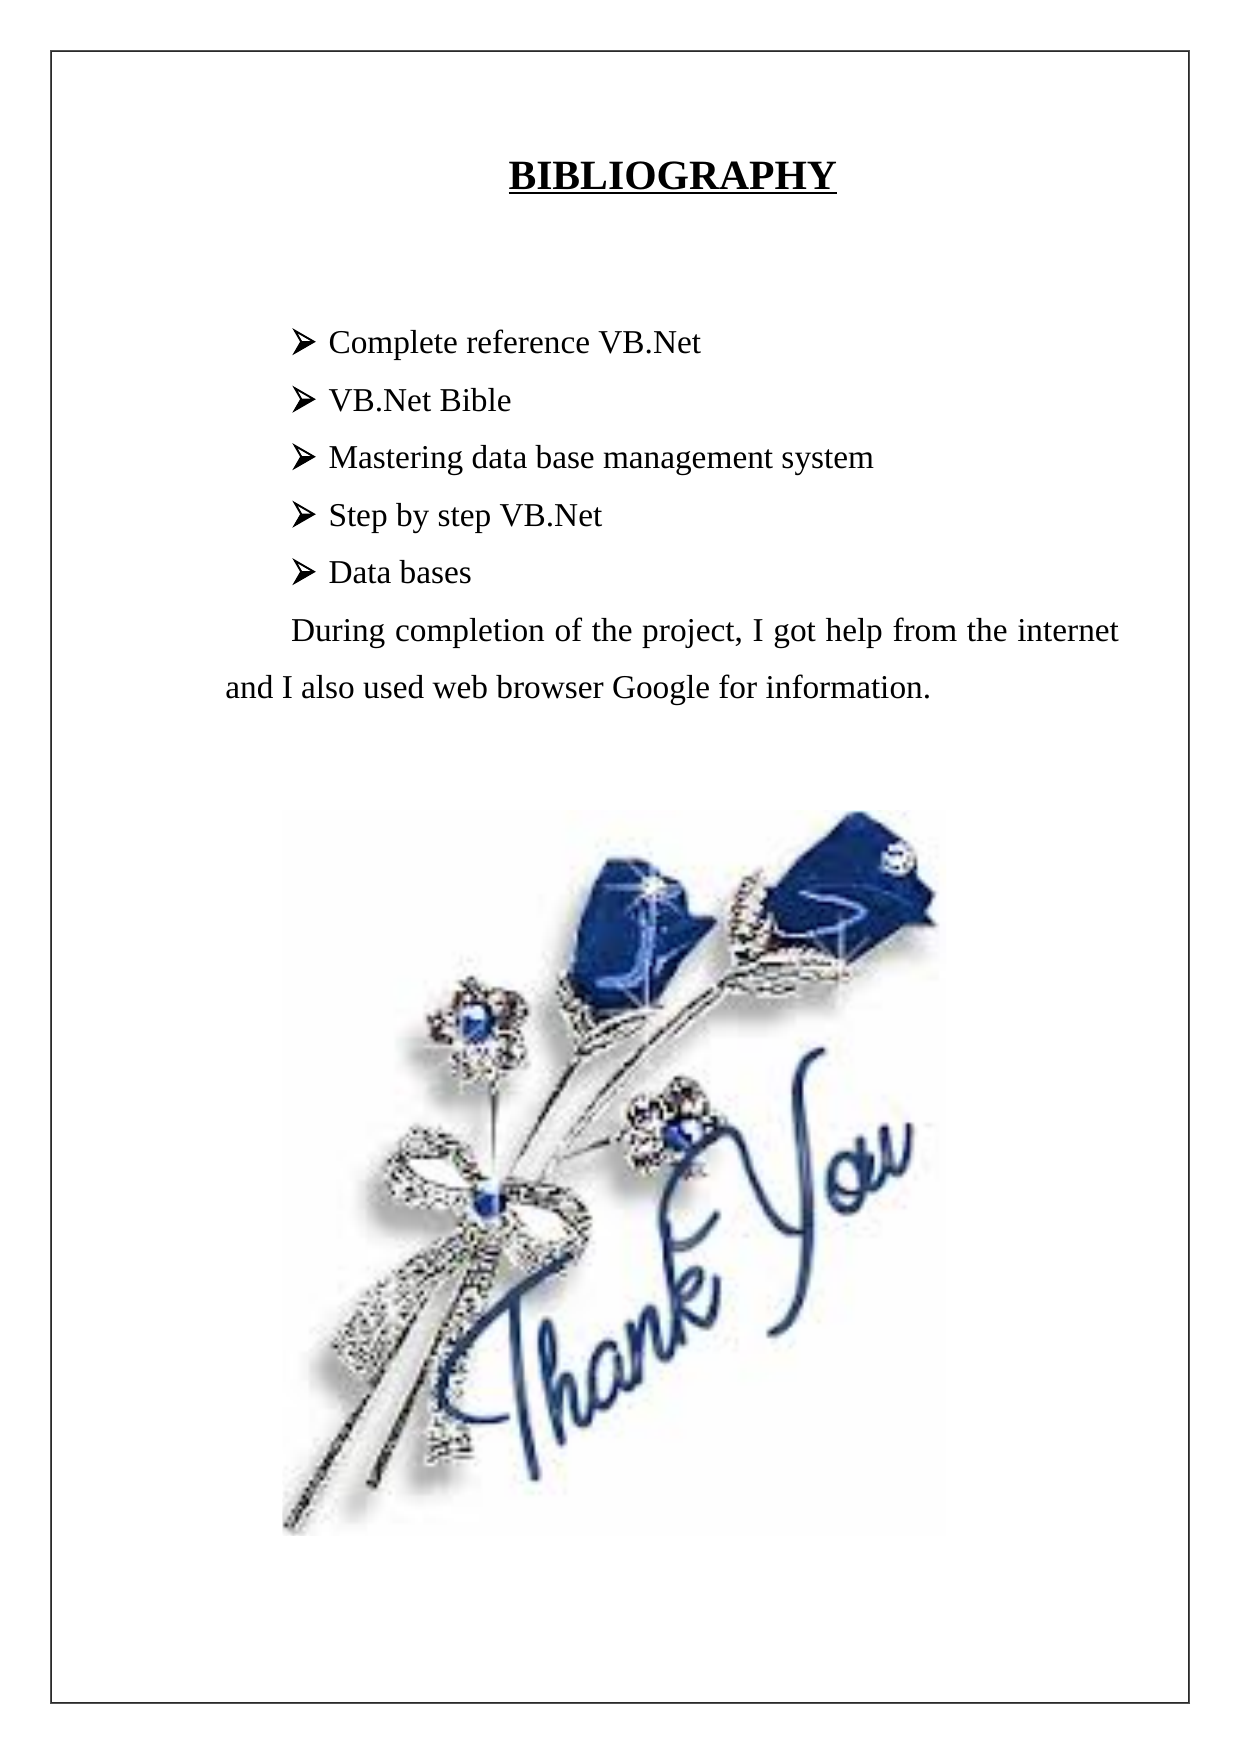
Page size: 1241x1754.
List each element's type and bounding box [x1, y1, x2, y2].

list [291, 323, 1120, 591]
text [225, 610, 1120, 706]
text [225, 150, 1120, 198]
picture [282, 810, 947, 1536]
